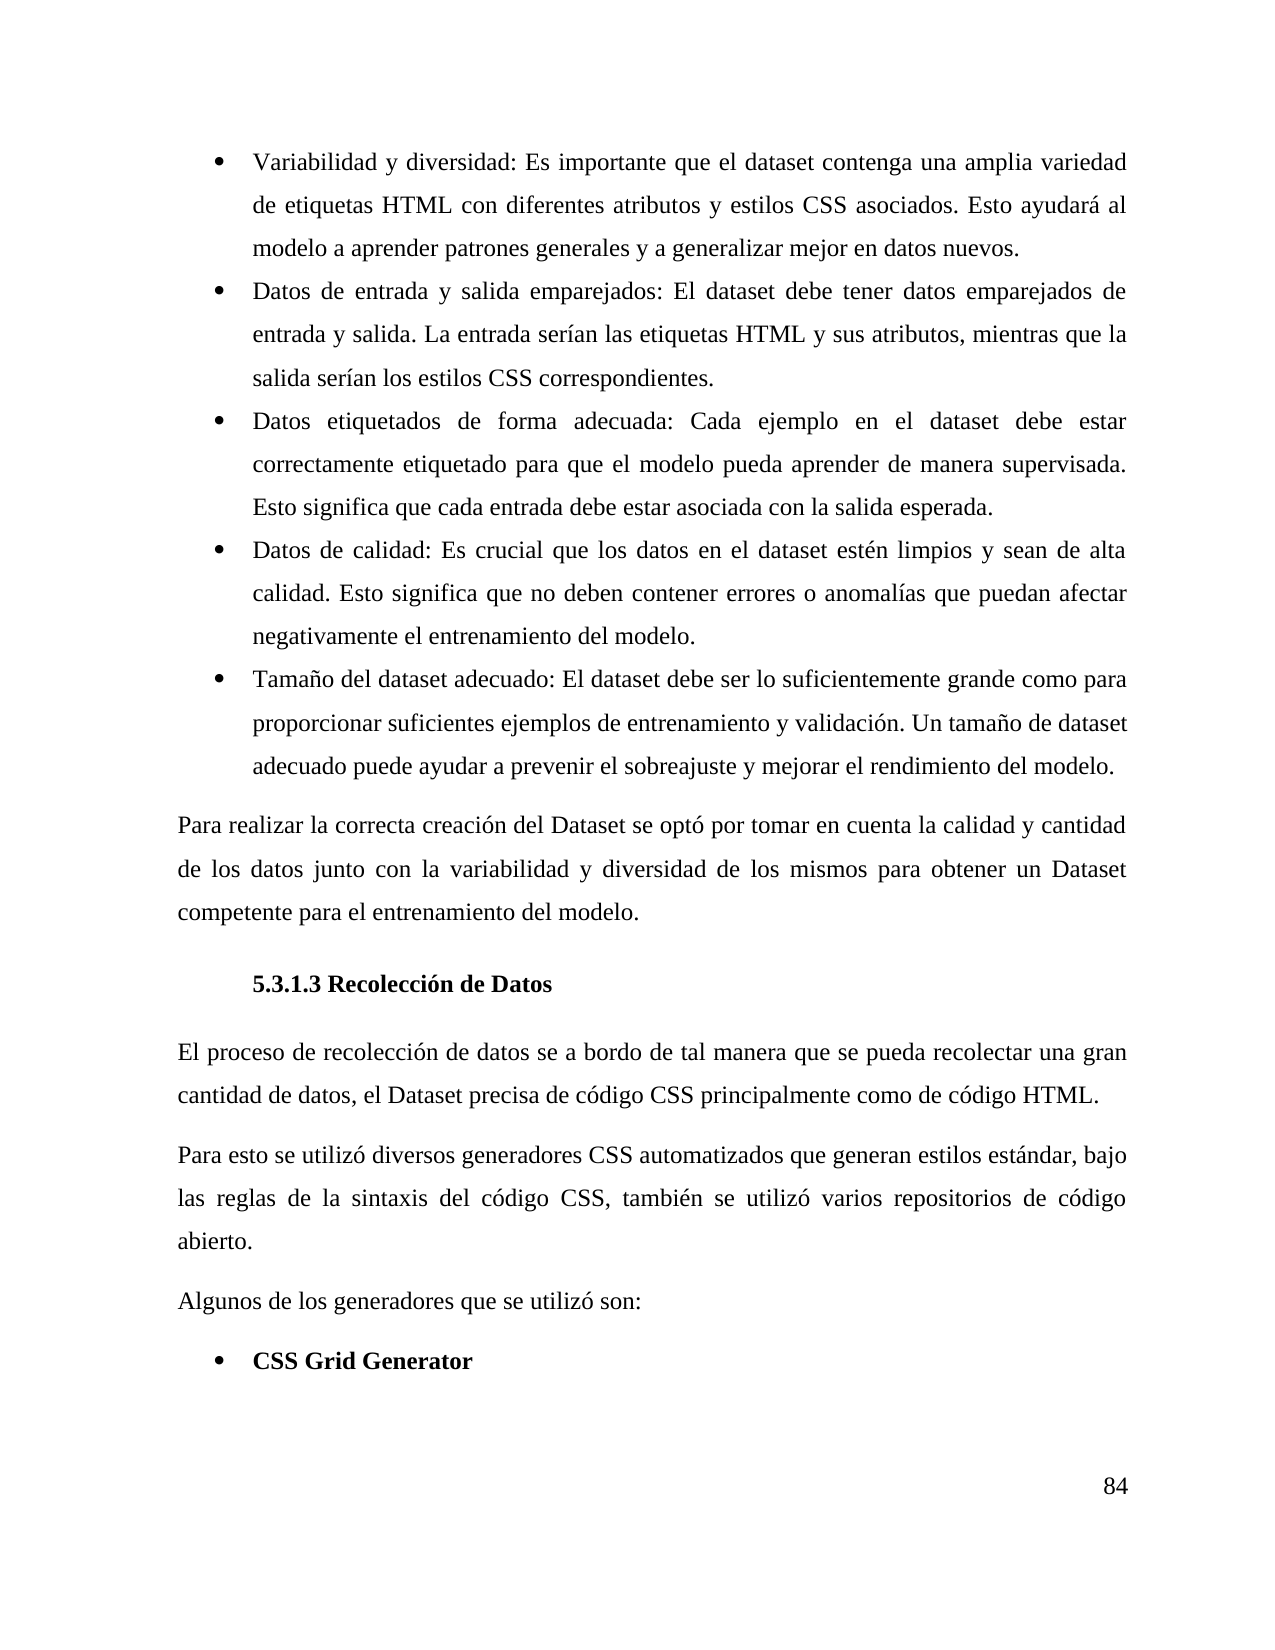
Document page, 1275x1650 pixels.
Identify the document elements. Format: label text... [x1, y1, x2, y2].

text Para esto se utilizó diversos generadores CSS automatizados que generan estilos estándar, bajo las reglas de la sintaxis del código CSS, también se utilizó varios repositorios de código abierto. [177, 1140, 1128, 1255]
list Datos de calidad: Es crucial que los datos en el dataset estén limpios y sean de alta calidad. Esto significa que no deben contener errores o anomalías que puedan afectar negativamente el entrenamiento del modelo. [215, 535, 1128, 650]
list Datos de entrada y salida emparejados: El dataset debe tener datos emparejados de entrada y salida. La entrada serían las etiquetas HTML y sus atributos, mientras que la salida serían los estilos CSS correspondientes. [215, 276, 1128, 391]
subtitle 5.3.1.3 Recolección de Datos [177, 969, 1128, 998]
text Algunos de los generadores que se utilizó son: [177, 1286, 1128, 1315]
list Tamaño del dataset adecuado: El dataset debe ser lo suficientemente grande como para proporcionar suficientes ejemplos de entrenamiento y validación. Un tamaño de dataset adecuado puede ayudar a prevenir el sobreajuste y mejorar el rendimiento del modelo. [215, 664, 1128, 779]
list Variabilidad y diversidad: Es importante que el dataset contenga una amplia variedad de etiquetas HTML con diferentes atributos y estilos CSS asociados. Esto ayudará al modelo a aprender patrones generales y a generalizar mejor en datos nuevos. [215, 147, 1128, 262]
text Para realizar la correcta creación del Dataset se optó por tomar en cuenta la calidad y cantidad de los datos junto con la variabilidad y diversidad de los mismos para obtener un Dataset competente para el entrenamiento del modelo. [177, 811, 1128, 926]
list CSS Grid Generator [215, 1346, 1128, 1375]
text El proceso de recolección de datos se a bordo de tal manera que se pueda recolectar una gran cantidad de datos, el Dataset precisa de código CSS principalmente como de código HTML. [177, 1037, 1128, 1109]
list Datos etiquetados de forma adecuada: Cada ejemplo en el dataset debe estar correctamente etiquetado para que el modelo pueda aprender de manera supervisada. Esto significa que cada entrada debe estar asociada con la salida esperada. [215, 406, 1128, 521]
